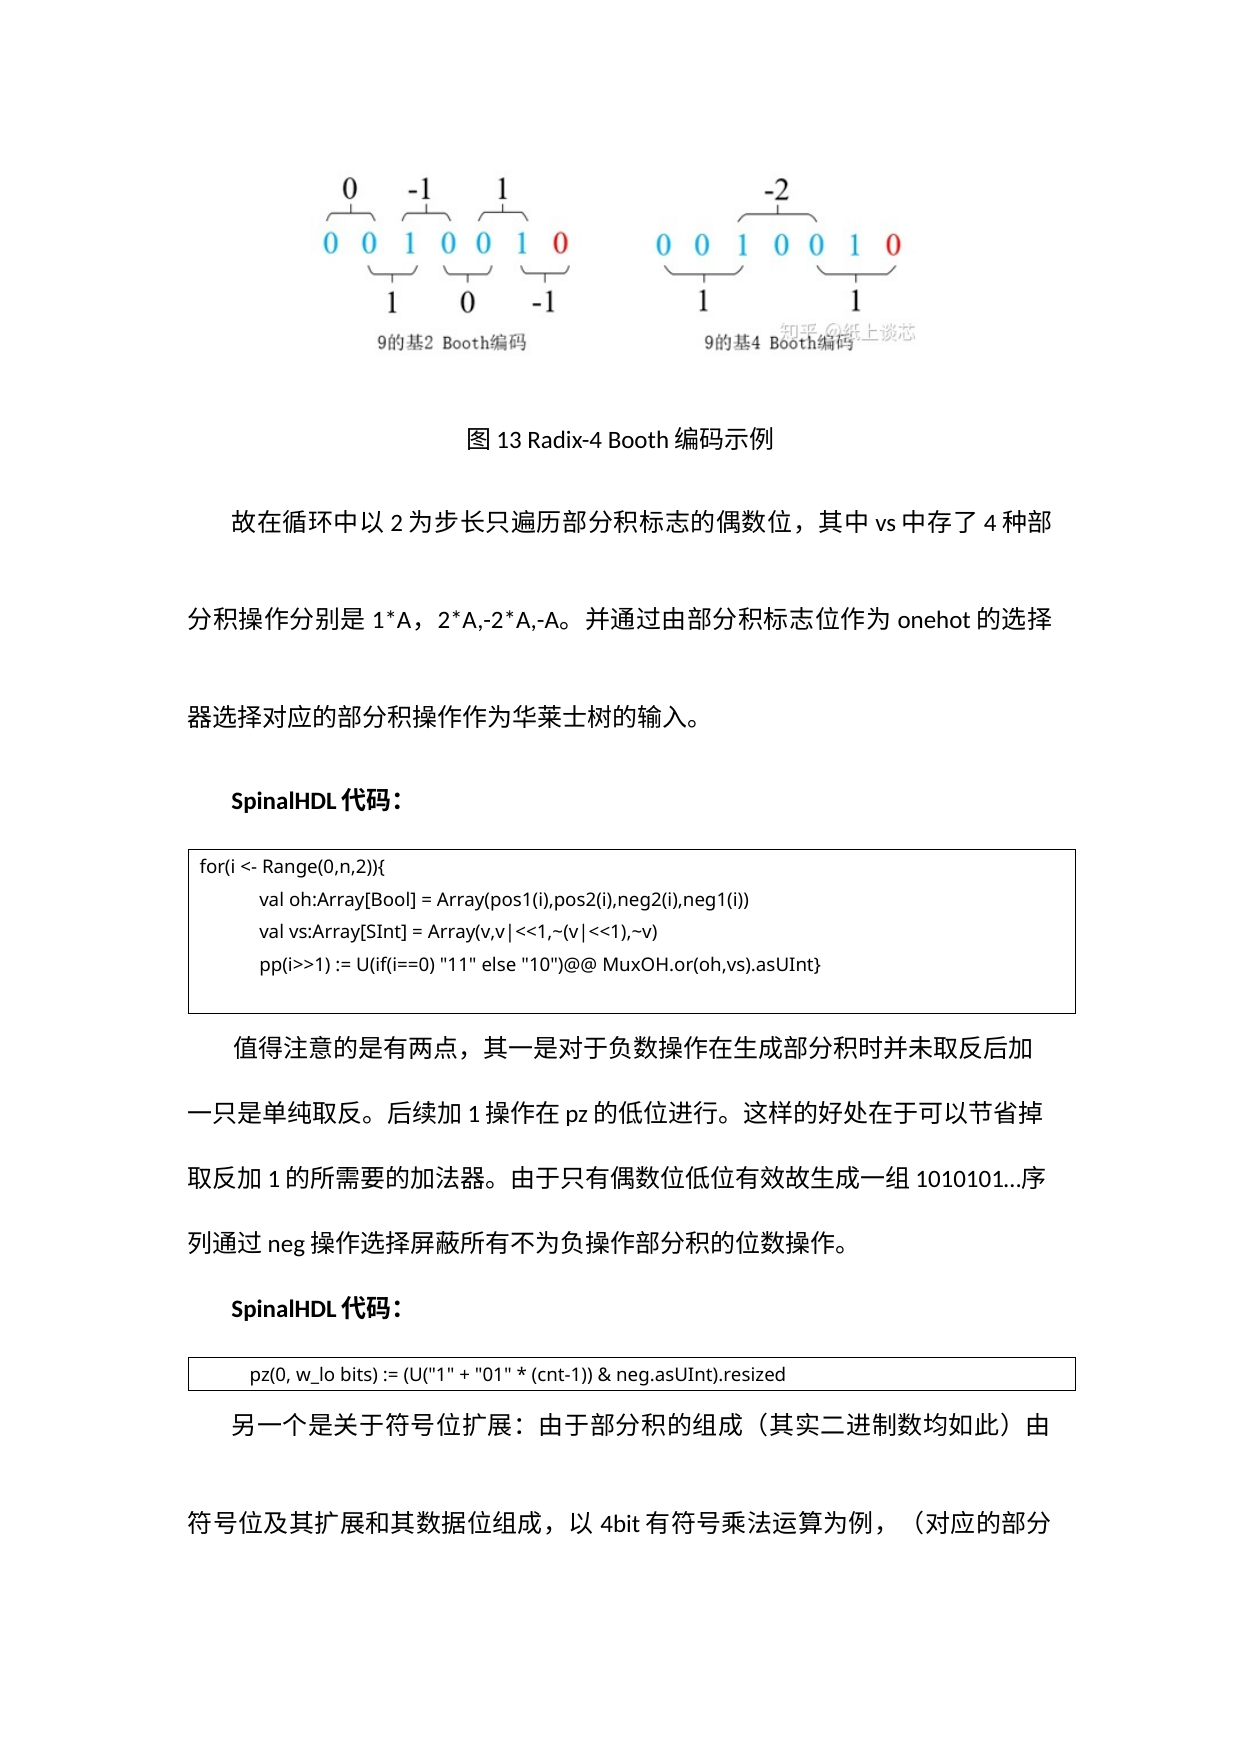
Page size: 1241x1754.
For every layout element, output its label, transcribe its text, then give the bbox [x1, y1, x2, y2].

table_header pz(0, w_lo bits) := (U("1" + "01" * (cnt-1)) & neg.asUInt).resized [189, 1358, 1075, 1390]
text SpinalHDL代码： [187, 766, 1053, 831]
text 图13 Radix-4 Booth编码示例 [187, 405, 1053, 470]
text SpinalHDL代码： [187, 1274, 1053, 1339]
text 值得注意的是有两点，其一是对于负数操作在生成部分积时并未取反后加一只是单纯取反。后续加1操作在pz的低位进行。这样的好处在于可以节省掉取反加1的所需要的加法器。由于只有偶数位低位有效故生成一组1010101…序列通过neg操作选择屏蔽所有不为负操作部分积的位数操作。 [187, 1014, 1053, 1274]
table_header for(i <- Range(0,n,2)){ val oh:Array[Bool] = Array(pos1(i),pos2(i),neg2(i),neg1(i)) val vs:Array[SInt] = Array(v,v|<<1,~(v|<<1),~v) pp(i>>1) := U(if(i==0) "11" else "10")@@ MuxOH.or(oh,vs).asUInt} [189, 850, 1075, 1013]
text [187, 1391, 1053, 1554]
text 故在循环中以2为步长只遍历部分积标志的偶数位，其中vs中存了4种部分积操作分别是1*A，2*A,-2*A,-A。并通过由部分积标志位作为onehot的选择器选择对应的部分积操作作为华莱士树的输入。 [187, 488, 1053, 748]
picture [310, 162, 931, 359]
